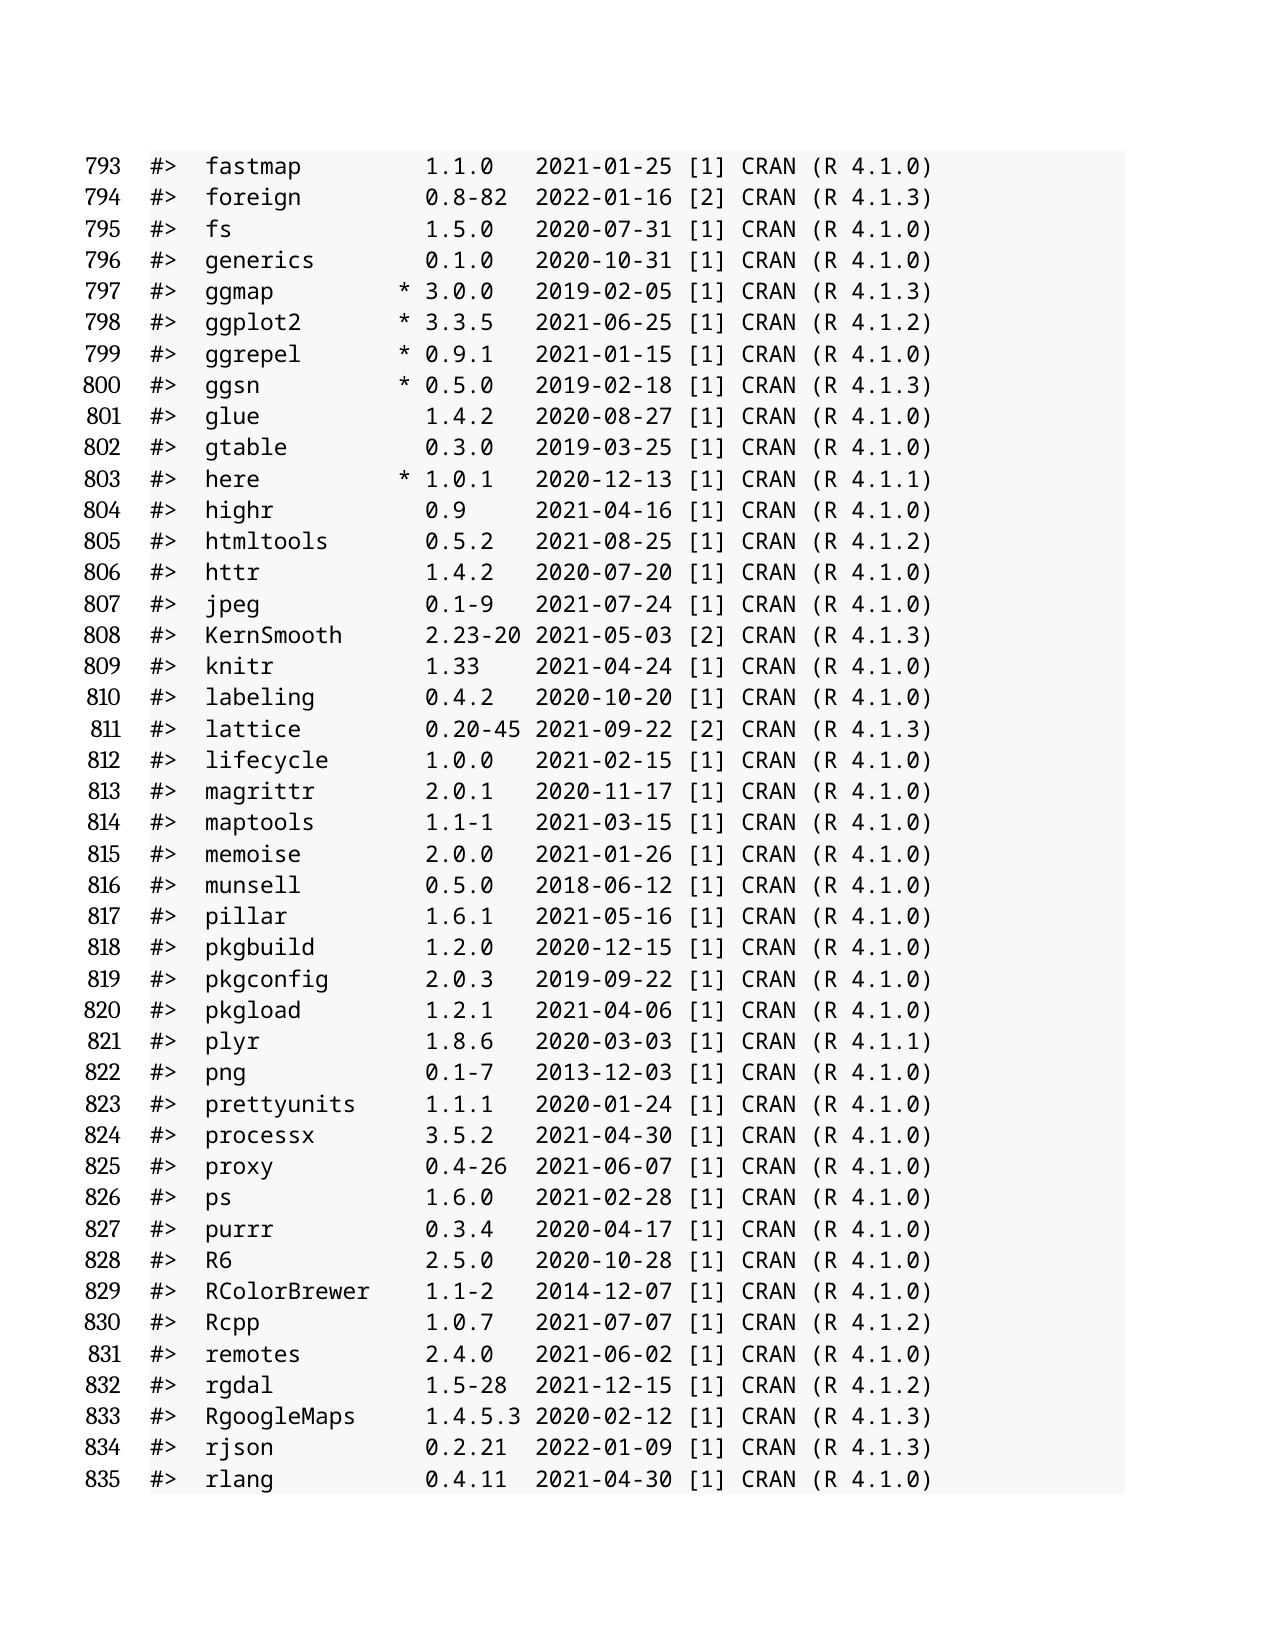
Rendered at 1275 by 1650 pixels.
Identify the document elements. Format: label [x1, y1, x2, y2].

text [150, 150, 1125, 1494]
